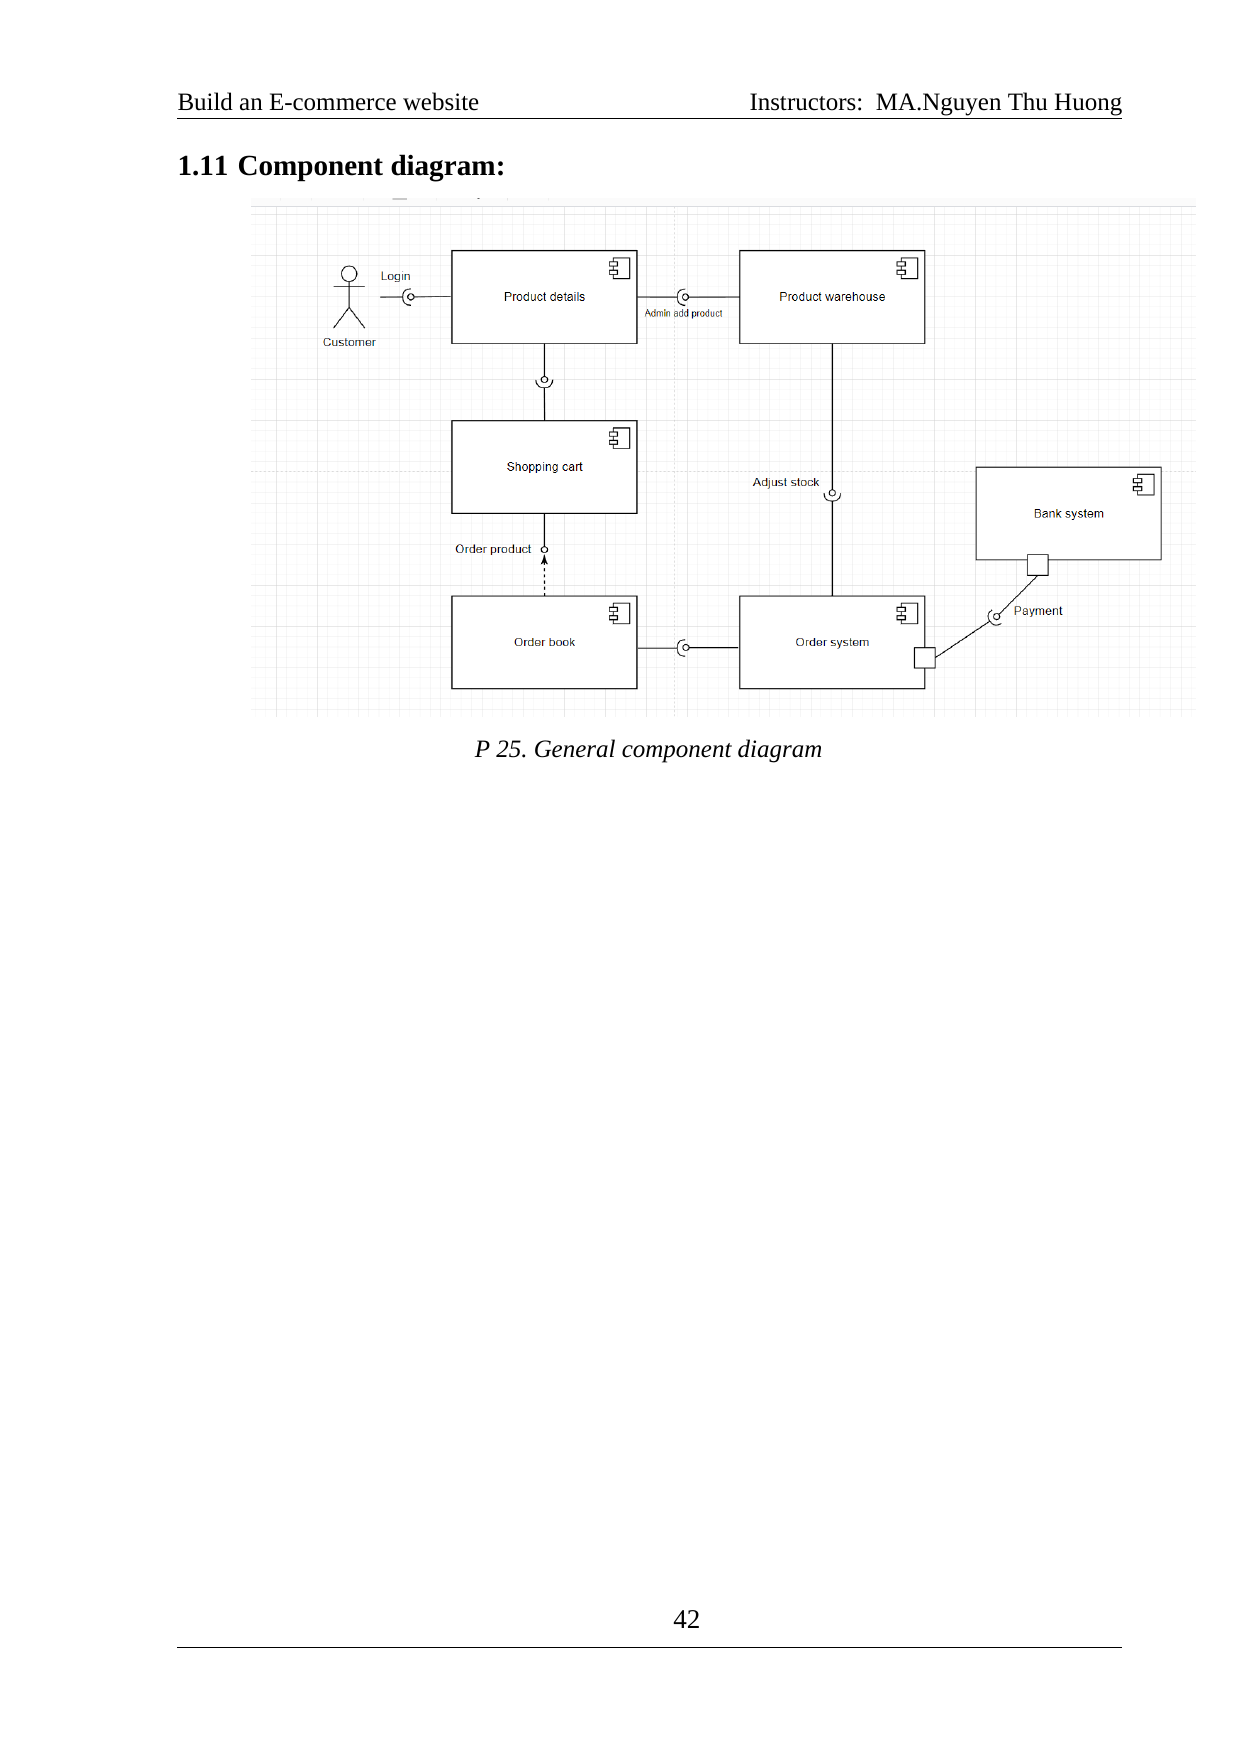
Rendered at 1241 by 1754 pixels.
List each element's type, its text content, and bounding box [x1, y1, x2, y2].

picture [251, 198, 1196, 717]
text P 25. General component diagram [177, 734, 1122, 762]
subtitle Component diagram: [177, 148, 1122, 181]
